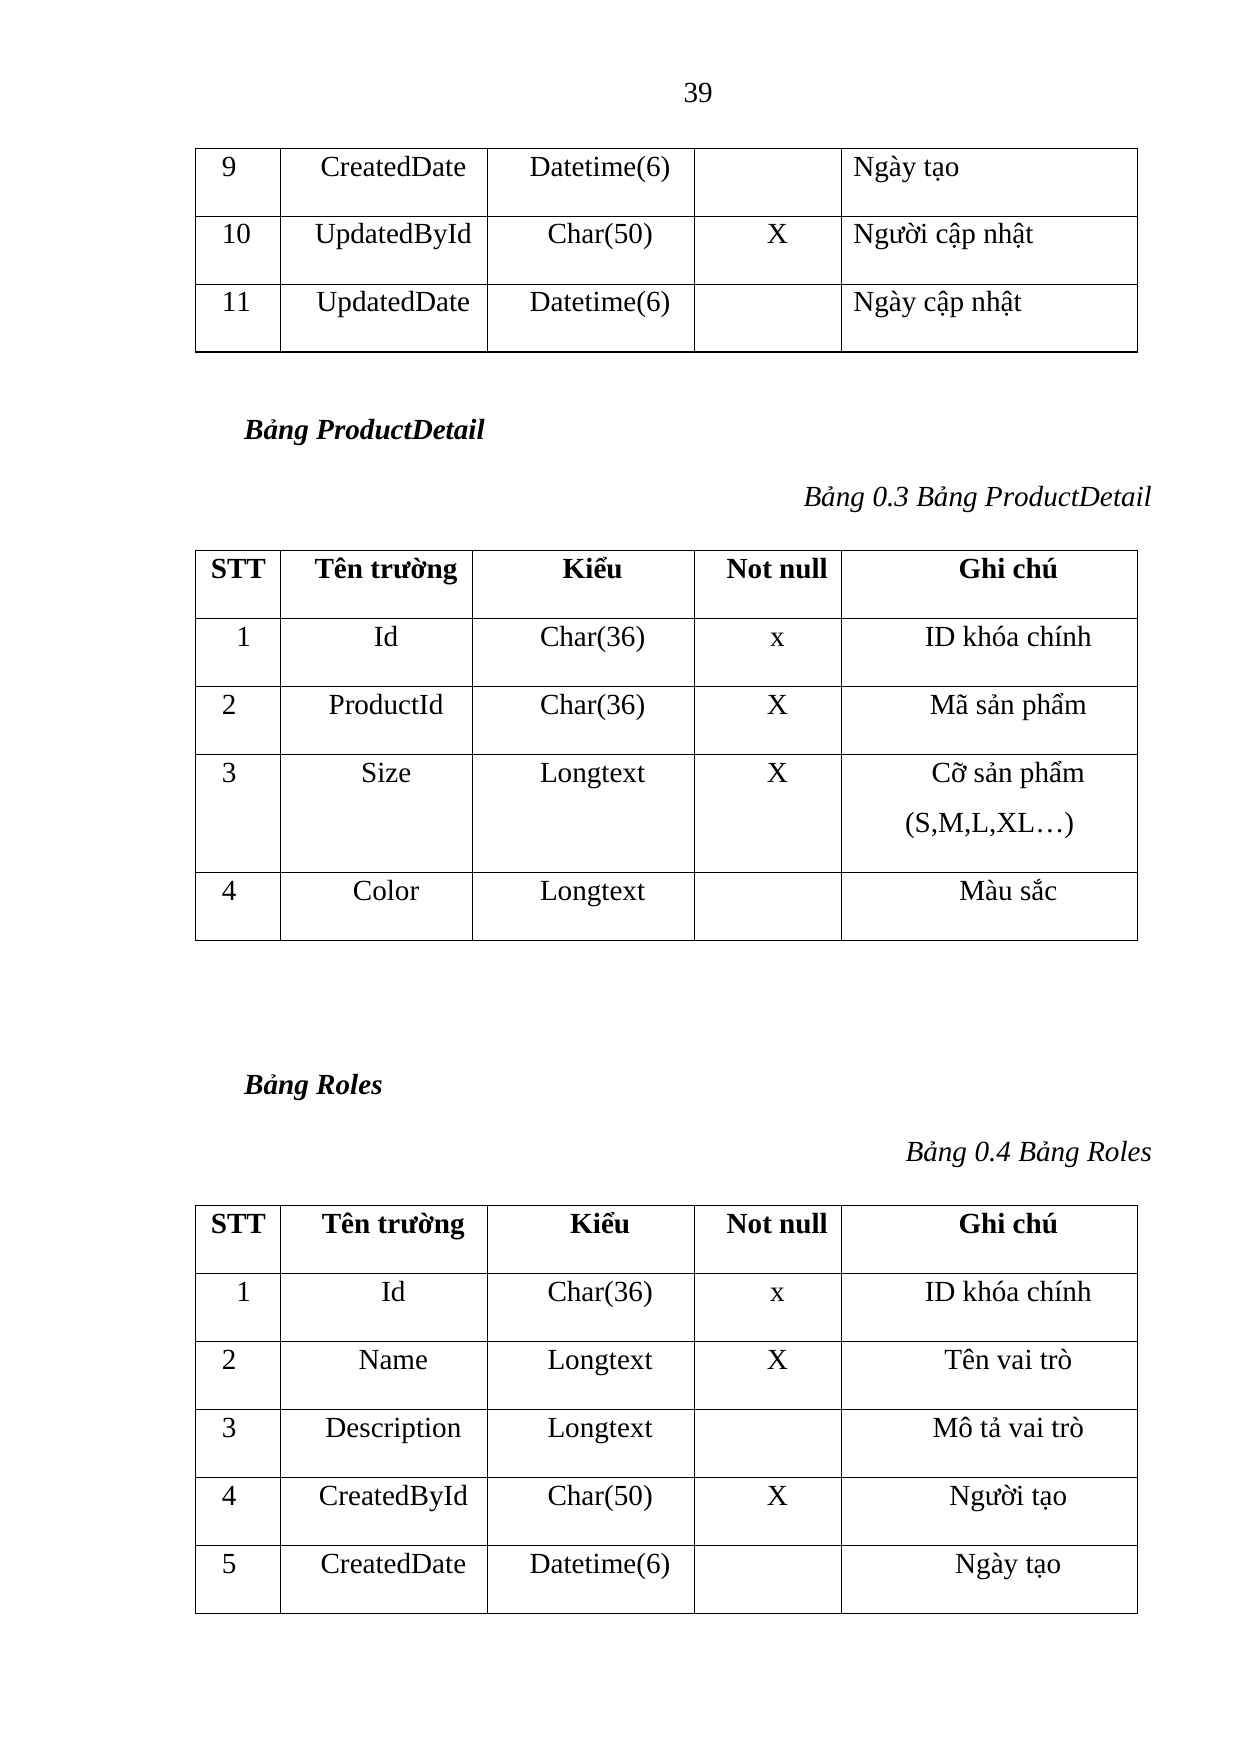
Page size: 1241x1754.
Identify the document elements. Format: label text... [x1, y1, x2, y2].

table_cell Id [281, 1274, 487, 1341]
text Bảng Roles [207, 1067, 1152, 1101]
table_cell Longtext [473, 873, 694, 940]
table_cell CreatedById [281, 1478, 487, 1545]
table_header Not null [695, 1206, 841, 1273]
table_cell Char(36) [488, 1274, 694, 1341]
table_cell Char(50) [488, 217, 694, 283]
table_cell 1 [196, 619, 280, 686]
table_cell 2 [196, 687, 280, 754]
table_cell X [695, 1342, 841, 1409]
table_cell Char(50) [488, 1478, 694, 1545]
table_cell X [695, 217, 841, 283]
table_cell Màu sắc [842, 873, 1137, 940]
table_cell 11 [196, 285, 280, 351]
table_cell Ngày cập nhật [842, 285, 1137, 351]
text Bảng ProductDetail [207, 412, 1152, 445]
table_cell x [695, 619, 841, 686]
table_cell ID khóa chính [842, 619, 1137, 686]
table_cell Ngày tạo [842, 1546, 1137, 1613]
table_cell 2 [196, 1342, 280, 1409]
table_cell CreatedDate [281, 149, 487, 216]
table_cell X [695, 755, 841, 872]
table_cell [695, 149, 841, 216]
table_cell 5 [196, 1546, 280, 1613]
table_header Ghi chú [842, 551, 1137, 618]
table_header Tên trường [281, 551, 472, 618]
table_cell 4 [196, 873, 280, 940]
table_cell Datetime(6) [488, 1546, 694, 1613]
table_cell x [695, 1274, 841, 1341]
text Bảng 0.4 Bảng Roles [207, 1134, 1152, 1168]
table_cell Người tạo [842, 1478, 1137, 1545]
table_cell Color [281, 873, 472, 940]
table_cell Mô tả vai trò [842, 1410, 1137, 1477]
table_cell Char(36) [473, 687, 694, 754]
table_cell X [695, 687, 841, 754]
table_cell Longtext [488, 1410, 694, 1477]
table_cell 10 [196, 217, 280, 283]
table_cell Người cập nhật [842, 217, 1137, 283]
table_cell ID khóa chính [842, 1274, 1137, 1341]
table_cell [695, 285, 841, 351]
table_cell Longtext [488, 1342, 694, 1409]
table_cell Ngày tạo [842, 149, 1137, 216]
table_cell [695, 1546, 841, 1613]
table_cell Cỡ sản phẩm (S,M,L,XL…) [842, 755, 1137, 872]
table_cell Char(36) [473, 619, 694, 686]
table_cell Mã sản phẩm [842, 687, 1137, 754]
table_cell Tên vai trò [842, 1342, 1137, 1409]
table_cell Datetime(6) [488, 285, 694, 351]
table_cell Longtext [473, 755, 694, 872]
table_cell CreatedDate [281, 1546, 487, 1613]
table_cell UpdatedById [281, 217, 487, 283]
table_cell [695, 1410, 841, 1477]
table_cell [695, 873, 841, 940]
text Bảng 0.3 Bảng ProductDetail [207, 479, 1152, 512]
table_header STT [196, 1206, 280, 1273]
table_cell 3 [196, 1410, 280, 1477]
table_cell Name [281, 1342, 487, 1409]
table_cell Datetime(6) [488, 149, 694, 216]
table_cell 3 [196, 755, 280, 872]
table_header STT [196, 551, 280, 618]
table_cell 9 [196, 149, 280, 216]
table_cell Id [281, 619, 472, 686]
table_cell 4 [196, 1478, 280, 1545]
table_cell ProductId [281, 687, 472, 754]
table_header Tên trường [281, 1206, 487, 1273]
table_cell UpdatedDate [281, 285, 487, 351]
table_header Ghi chú [842, 1206, 1137, 1273]
table_header Not null [695, 551, 841, 618]
table_header Kiểu [488, 1206, 694, 1273]
table_cell Size [281, 755, 472, 872]
table_cell X [695, 1478, 841, 1545]
table_cell 1 [196, 1274, 280, 1341]
table_header Kiểu [473, 551, 694, 618]
table_cell Description [281, 1410, 487, 1477]
